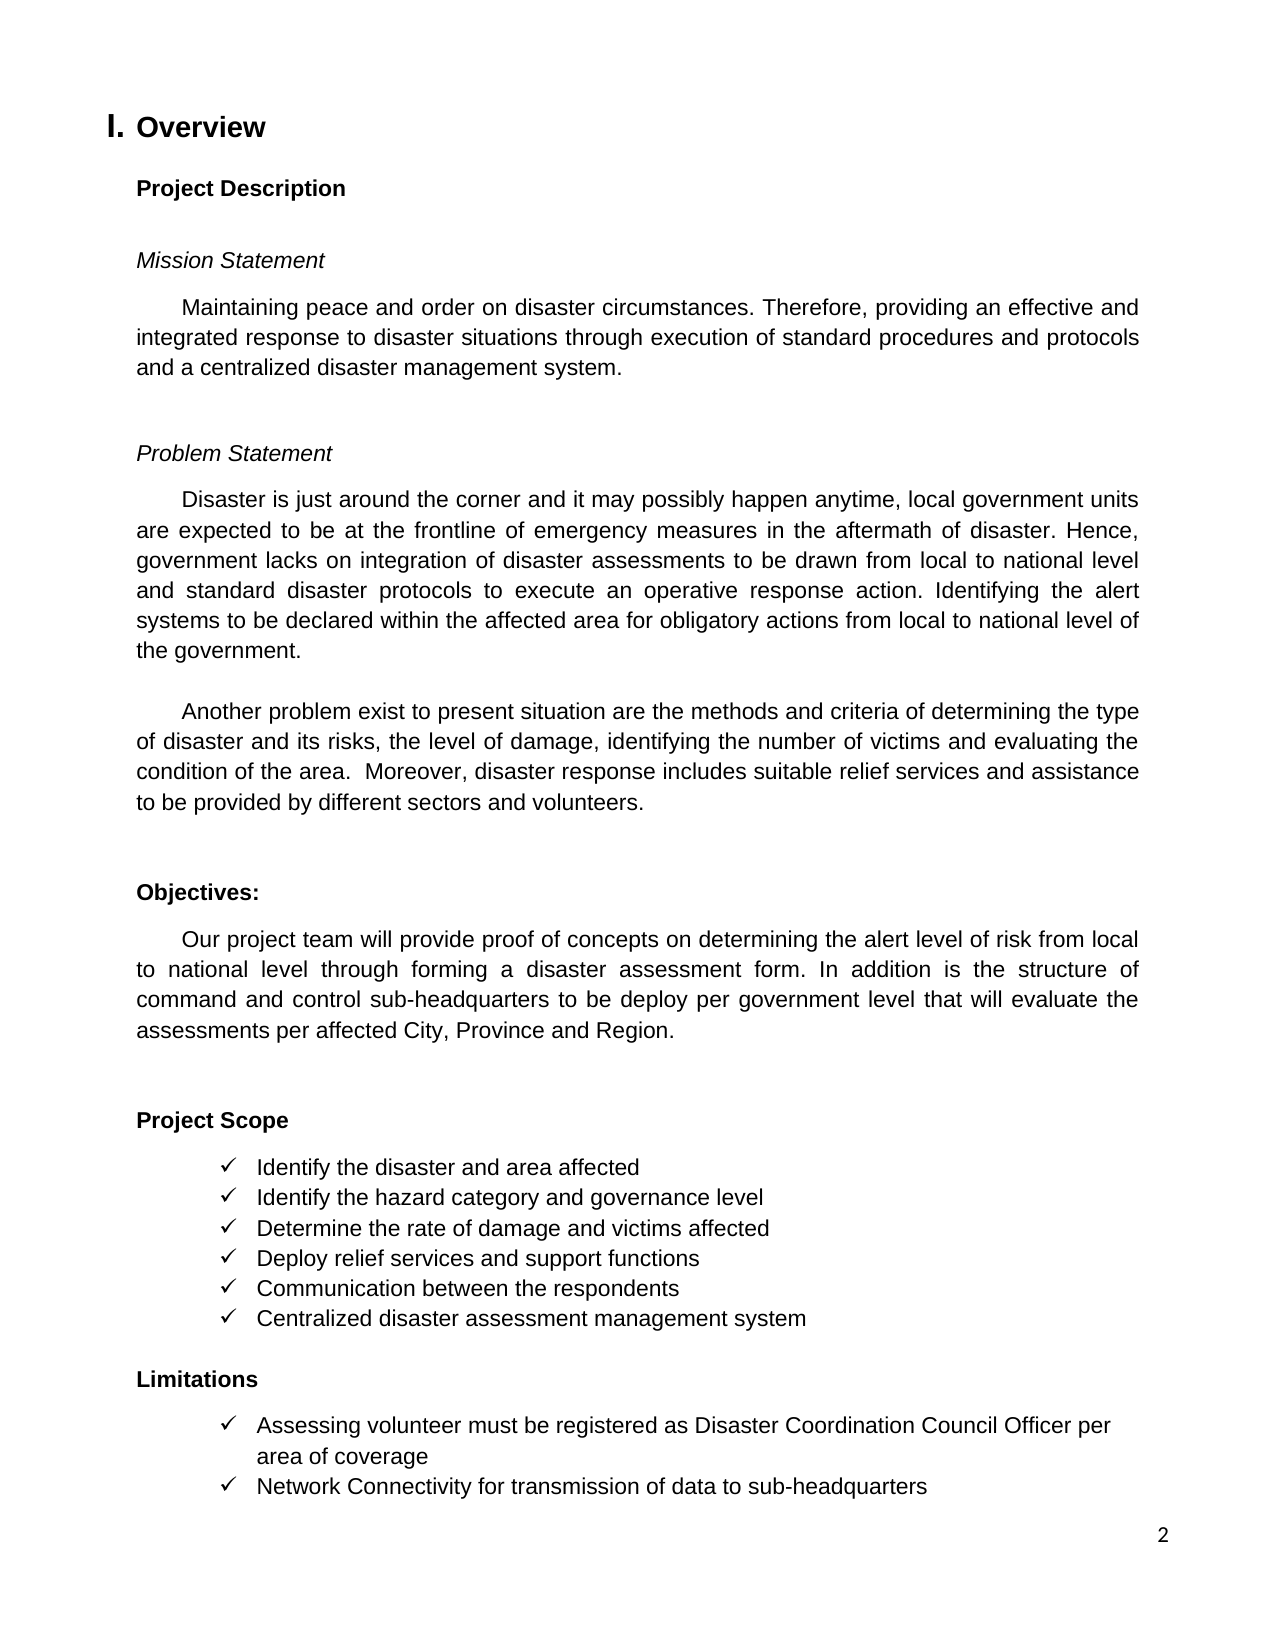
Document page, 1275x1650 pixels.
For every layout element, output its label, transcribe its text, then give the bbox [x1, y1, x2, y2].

list Identify the hazard category and governance level [219, 1184, 1140, 1211]
list Assessing volunteer must be registered as Disaster Coordination Council Officer per area of coverage [219, 1412, 1140, 1469]
list Overview [106, 106, 1169, 145]
text Problem Statement [136, 439, 1140, 466]
text Project Description [136, 175, 1140, 202]
text Another problem exist to present situation are the methods and criteria of determining the type of disaster and its risks, the level of damage, identifying the number of victims and evaluating the condition of the area. Moreover, disaster response includes suitable relief services and assistance to be provided by different sectors and volunteers. [136, 698, 1140, 815]
text Limitations [136, 1366, 1140, 1392]
list Deploy relief services and support functions [219, 1245, 1140, 1271]
list Centralized disaster assessment management system [219, 1305, 1140, 1331]
text Objectives: [136, 879, 1140, 905]
list Network Connectivity for transmission of data to sub-headquarters [219, 1473, 1140, 1499]
list Determine the rate of damage and victims affected [219, 1214, 1140, 1241]
text Project Scope [136, 1107, 1140, 1133]
list Identify the disaster and area affected [219, 1154, 1140, 1180]
list Communication between the respondents [219, 1275, 1140, 1301]
text Maintaining peace and order on disaster circumstances. Therefore, providing an effective and integrated response to disaster situations through execution of standard procedures and protocols and a centralized disaster management system. [136, 294, 1140, 381]
text Our project team will provide proof of concepts on determining the alert level of risk from local to national level through forming a disaster assessment form. In addition is the structure of command and control sub-headquarters to be deploy per government level that will evaluate the assessments per affected City, Province and Region. [136, 926, 1140, 1043]
text Mission Statement [136, 247, 1140, 273]
text Disaster is just around the corner and it may possibly happen anytime, local government units are expected to be at the frontline of emergency measures in the aftermath of disaster. Hence, government lacks on integration of disaster assessments to be drawn from local to national level and standard disaster protocols to execute an operative response action. Identifying the alert systems to be declared within the affected area for obligatory actions from local to national level of the government. [136, 486, 1140, 664]
